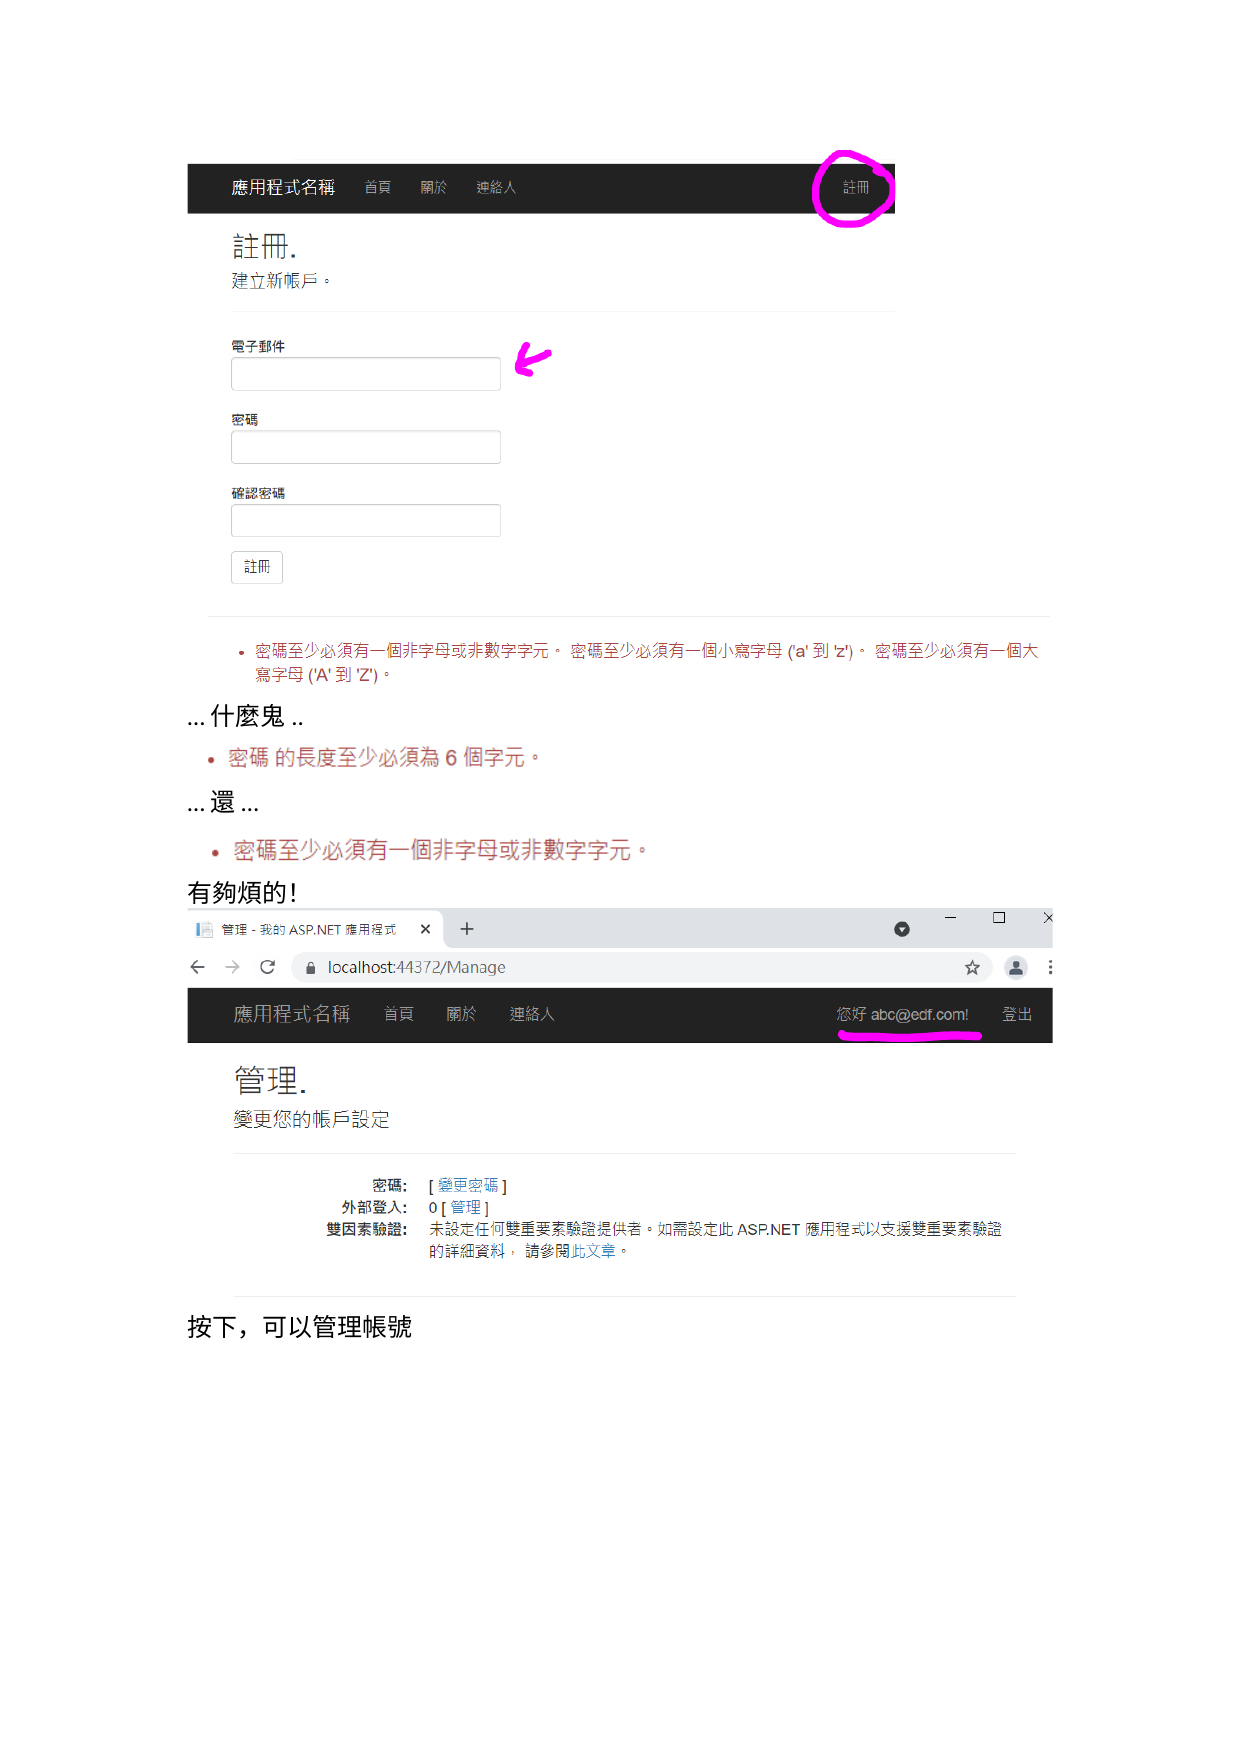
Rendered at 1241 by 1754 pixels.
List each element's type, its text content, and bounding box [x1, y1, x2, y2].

text … 什麼鬼 .. [187, 701, 1053, 731]
picture [187, 908, 1053, 1313]
text 有夠煩的！ [187, 878, 1053, 908]
picture [187, 817, 663, 878]
picture [187, 731, 589, 787]
text … 還 … [187, 787, 1053, 817]
picture [187, 150, 1053, 701]
text 按下，可以管理帳號 [187, 1313, 1053, 1343]
